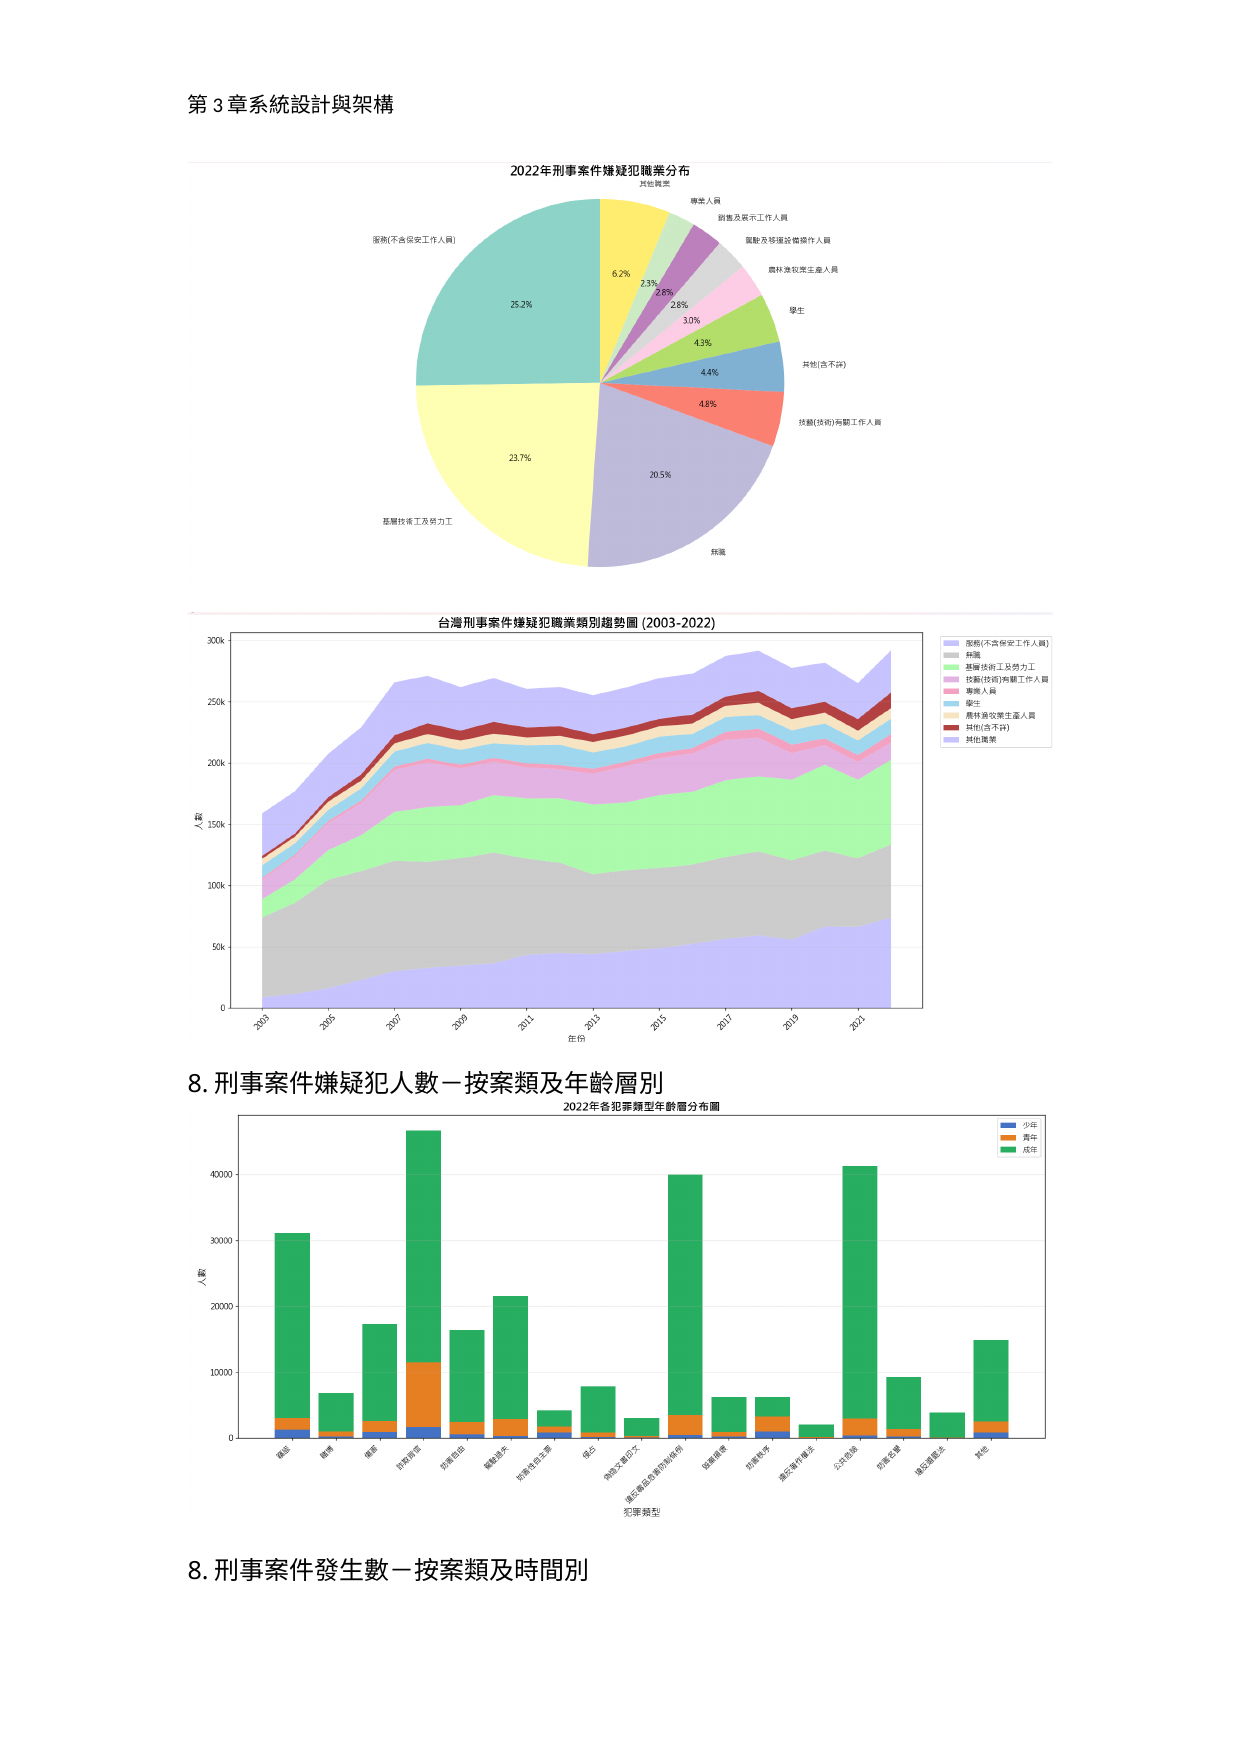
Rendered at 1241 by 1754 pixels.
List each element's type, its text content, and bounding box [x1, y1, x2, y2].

picture [187, 1100, 1053, 1521]
picture [187, 612, 1053, 1042]
picture [187, 162, 1053, 587]
text 8. 刑事案件嫌疑犯人數－按案類及年齡層別 [187, 1062, 1053, 1100]
text 8. 刑事案件發生數－按案類及時間別 [187, 1550, 1053, 1587]
